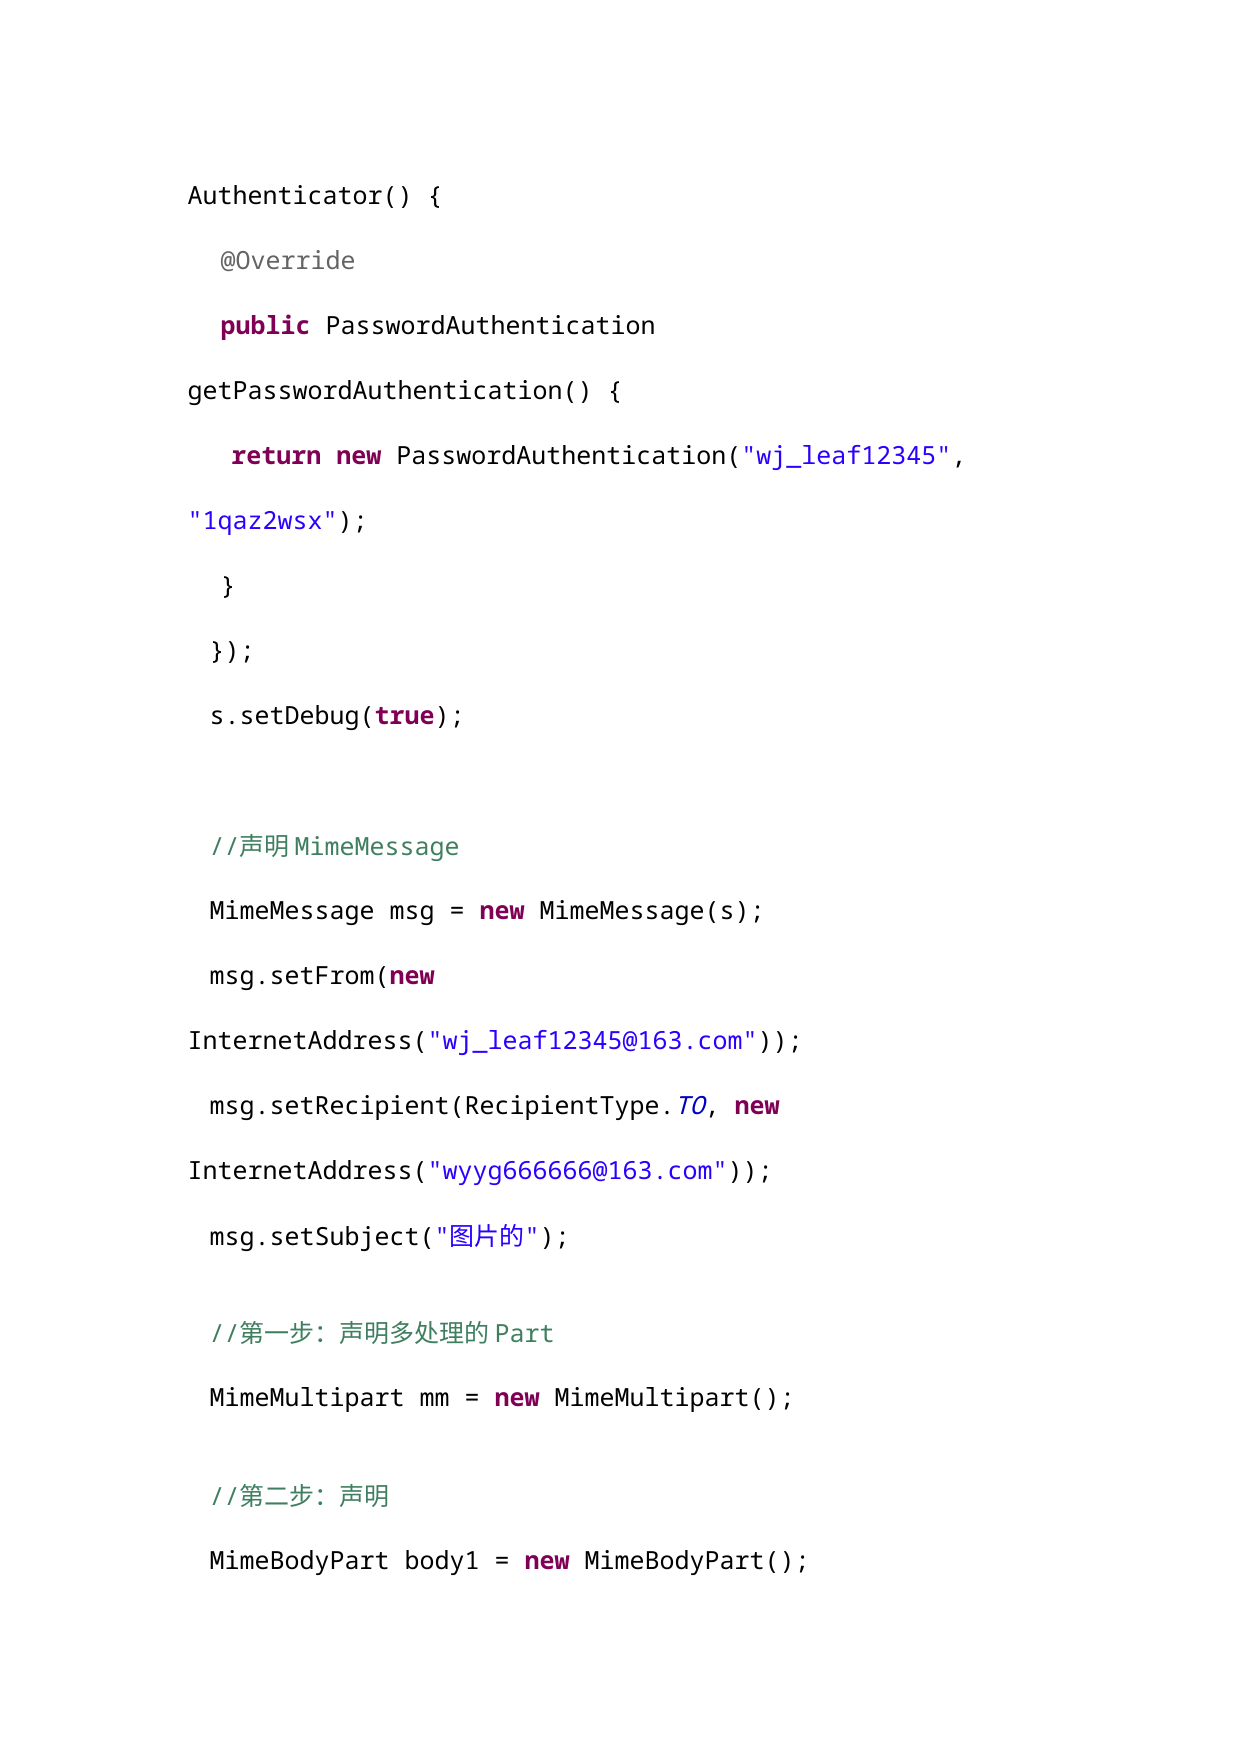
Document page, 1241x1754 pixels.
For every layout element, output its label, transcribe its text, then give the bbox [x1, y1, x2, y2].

text MimeBodyPart body1 = new MimeBodyPart(); [187, 1527, 1053, 1592]
text //第二步：声明 [187, 1462, 1053, 1527]
text MimeMessage msg = new MimeMessage(s); [187, 877, 1053, 942]
text msg.setRecipient(RecipientType.TO, new InternetAddress("wyyg666666@163.com")); [187, 1072, 1053, 1202]
text } [187, 552, 1053, 617]
text }); [187, 617, 1053, 682]
text return new PasswordAuthentication("wj_leaf12345", "1qaz2wsx"); [187, 422, 1053, 552]
text msg.setSubject("图片的"); [187, 1202, 1053, 1267]
text msg.setFrom(new InternetAddress("wj_leaf12345@163.com")); [187, 942, 1053, 1072]
text MimeMultipart mm = new MimeMultipart(); [187, 1364, 1053, 1429]
text public PasswordAuthentication getPasswordAuthentication() { [187, 292, 1053, 422]
text //声明MimeMessage [187, 812, 1053, 877]
text //第一步：声明多处理的Part [187, 1299, 1053, 1364]
text @Override [187, 227, 1053, 292]
text s.setDebug(true); [187, 682, 1053, 747]
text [187, 162, 1053, 227]
